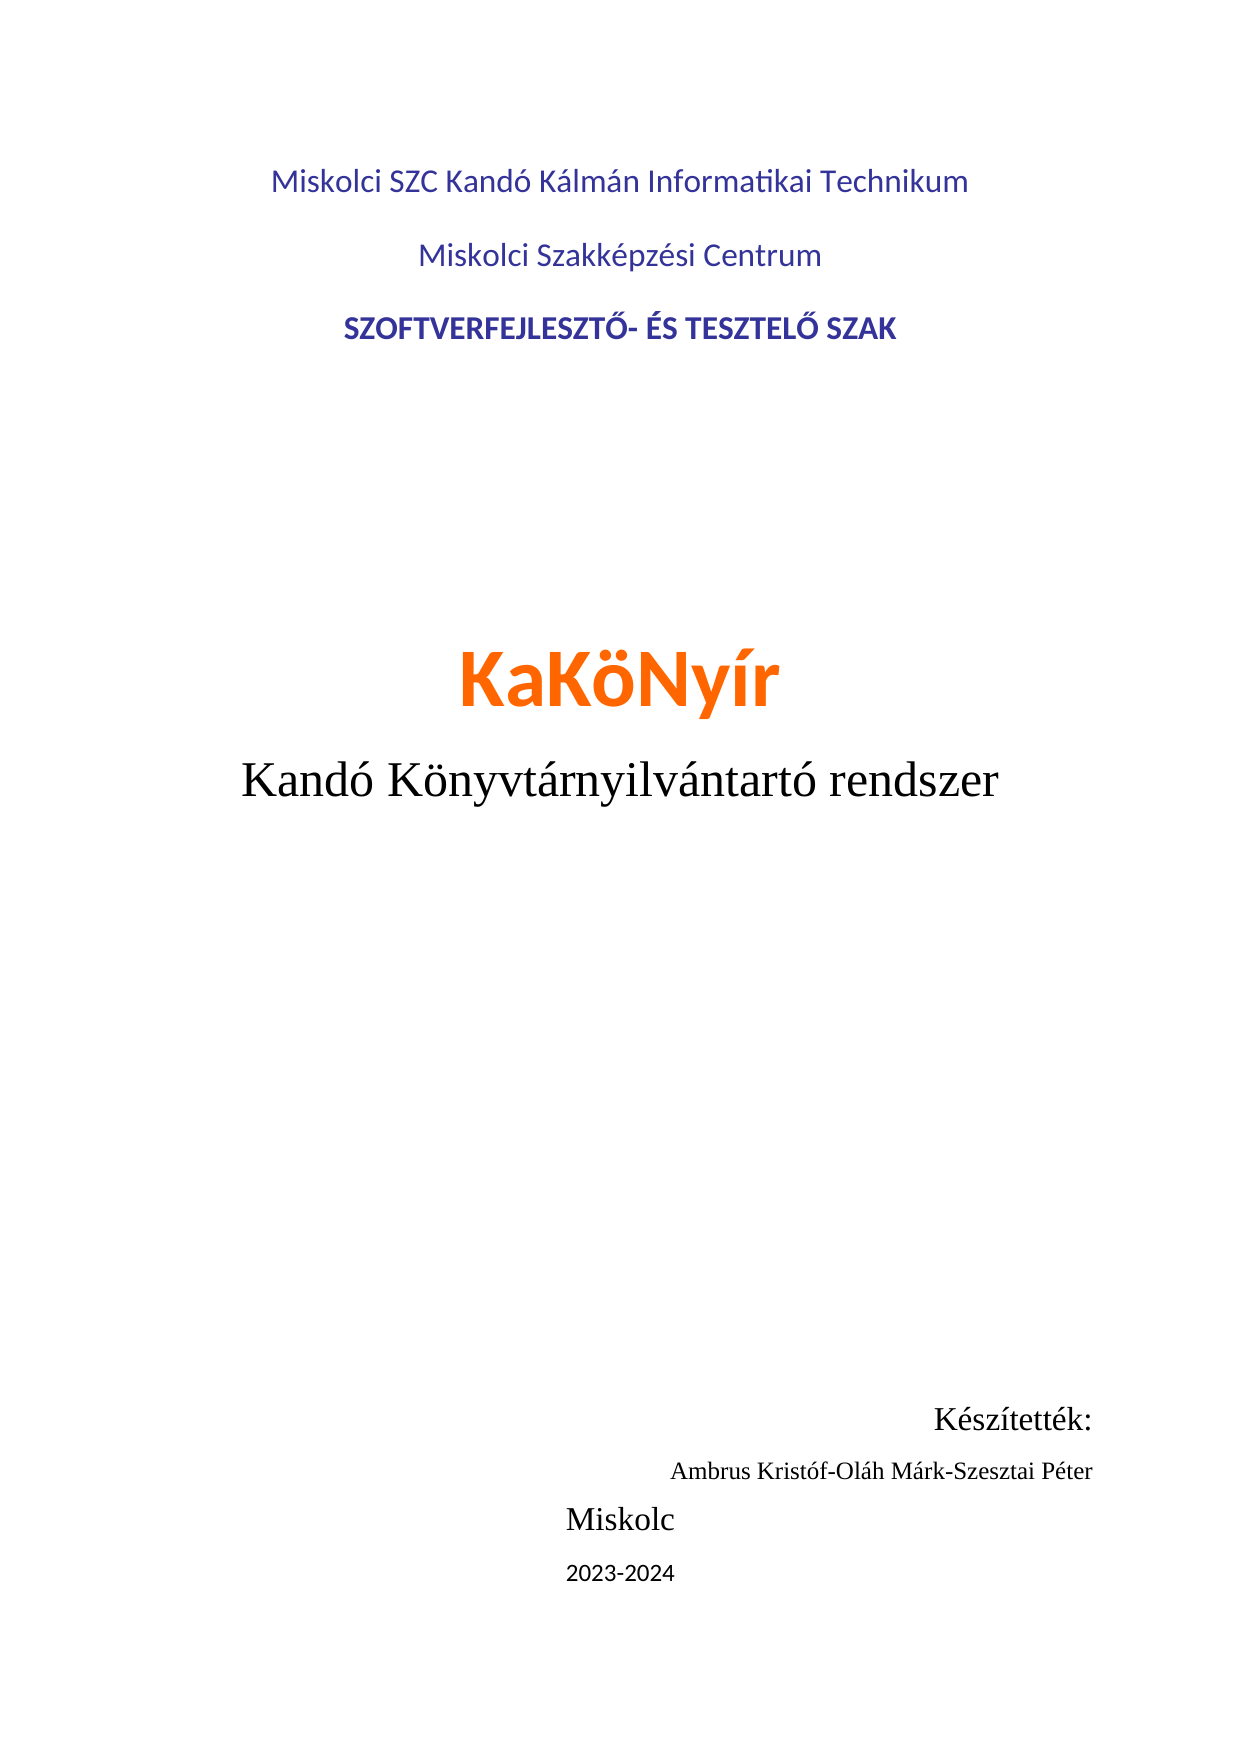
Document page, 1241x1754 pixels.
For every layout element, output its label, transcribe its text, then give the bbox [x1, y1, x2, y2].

text Miskolci Szakképzési Centrum [148, 234, 1093, 274]
title SZOFTVERFEJLESZTŐ- ÉS TESZTELŐ SZAK [148, 307, 1093, 348]
text Ambrus Kristóf-Oláh Márk-Szesztai Péter [148, 1456, 1093, 1485]
text Miskolci SZC Kandó Kálmán Informatikai Technikum [148, 160, 1093, 201]
text Kandó Könyvtárnyilvántartó rendszer [148, 750, 1093, 807]
text Készítették: [886, 1399, 1093, 1437]
title KaKöNyír [148, 625, 1093, 727]
text Miskolc [148, 1499, 1093, 1538]
text 2023-2024 [148, 1557, 1093, 1587]
